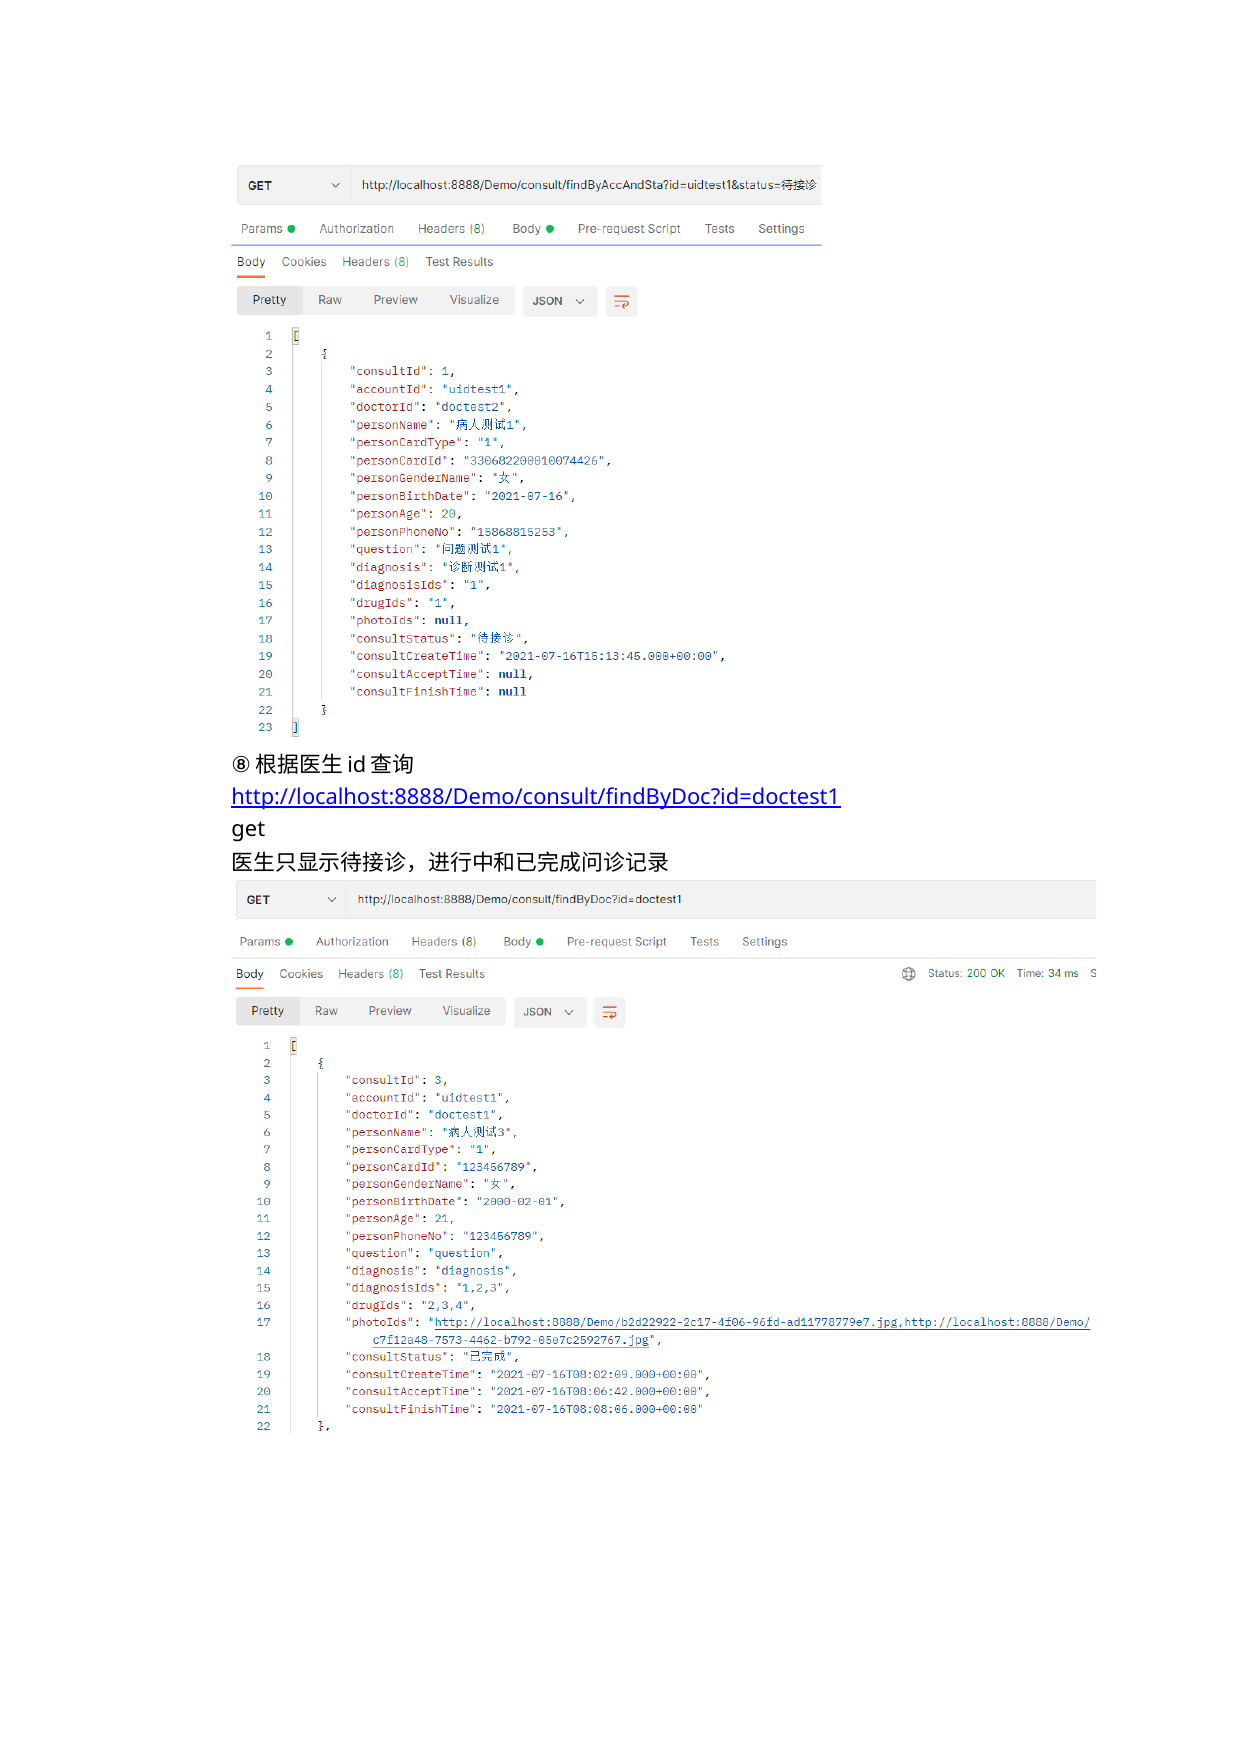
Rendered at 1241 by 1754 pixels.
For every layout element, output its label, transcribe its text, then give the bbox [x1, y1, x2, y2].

picture [231, 877, 1097, 1434]
picture [231, 162, 822, 745]
list 医生只显示待接诊，进行中和已完成问诊记录 [187, 844, 1053, 877]
list http://localhost:8888/Demo/consult/findByDoc?id=doctest1 [187, 779, 1053, 812]
list ⑧根据医生id查询 [187, 747, 1053, 779]
list get [187, 812, 1053, 844]
